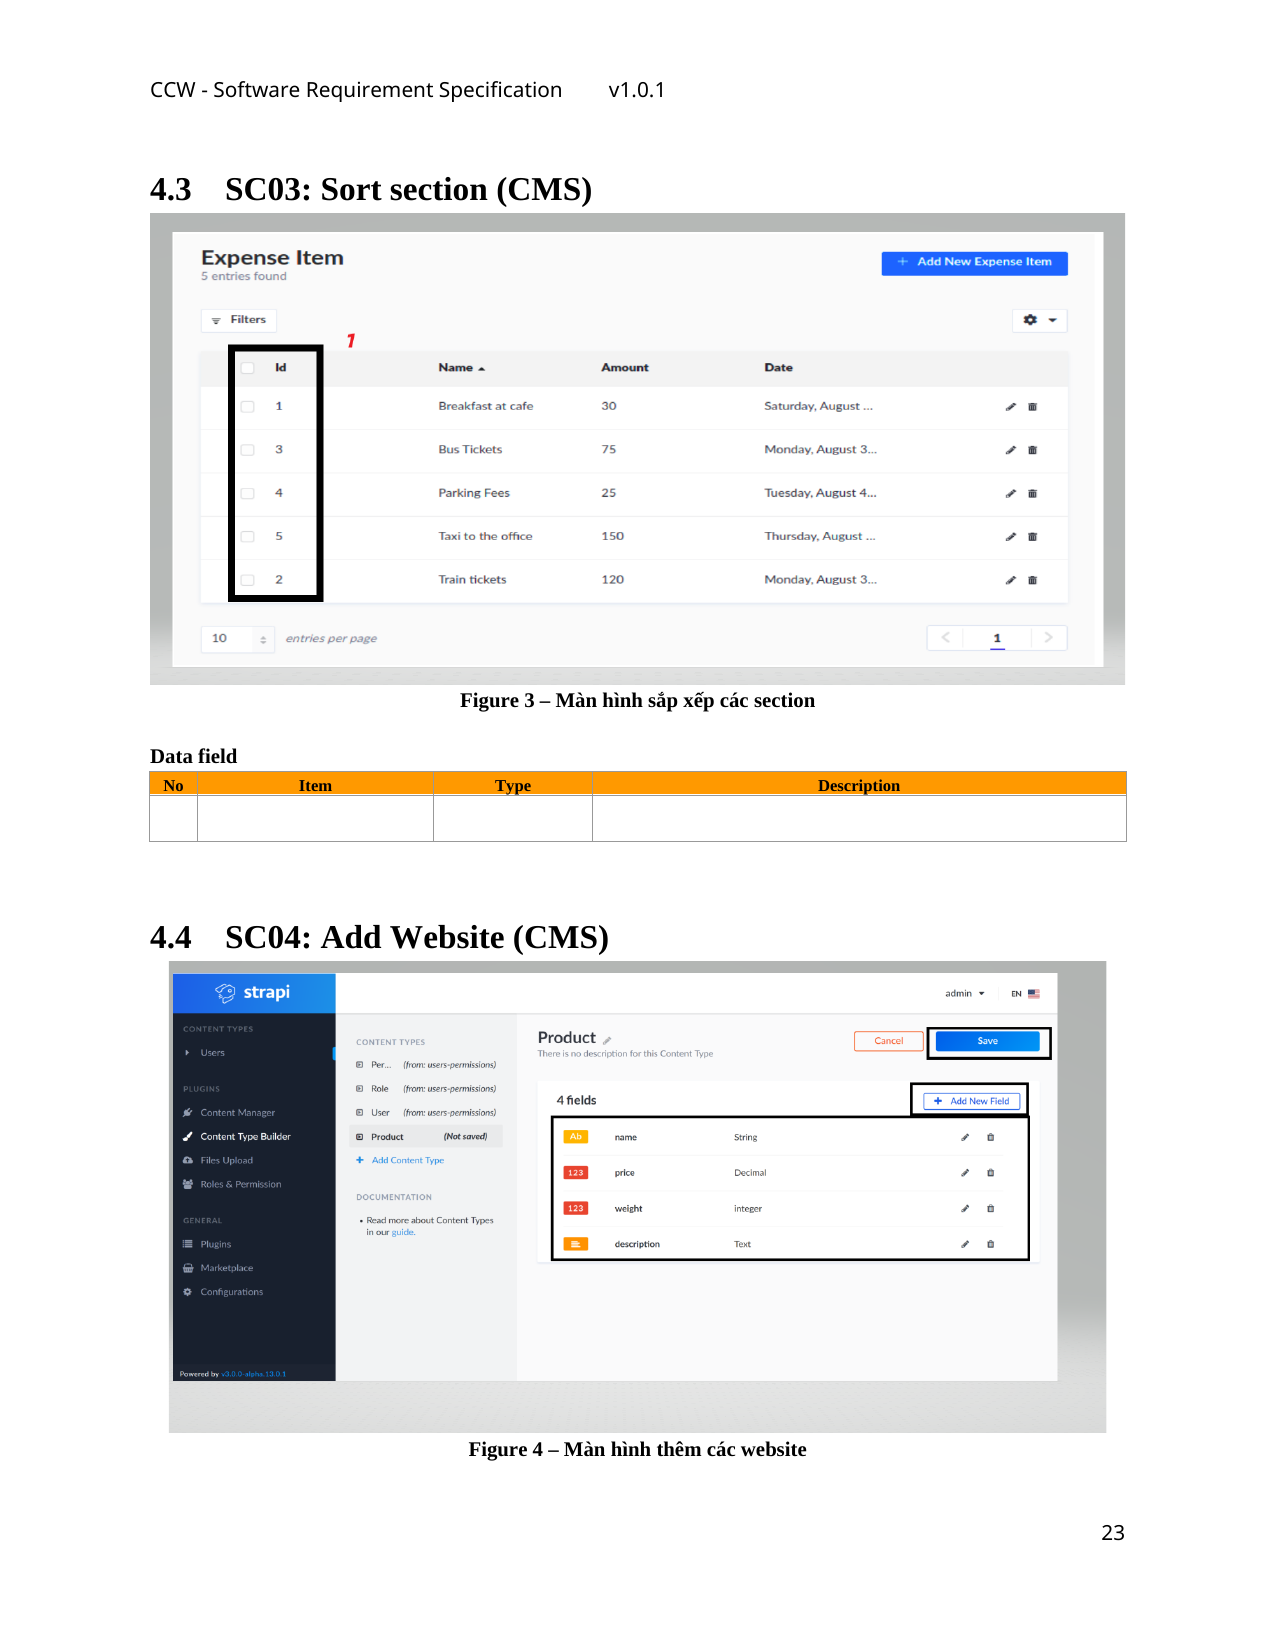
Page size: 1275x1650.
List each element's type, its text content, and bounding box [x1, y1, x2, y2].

table_header No [150, 772, 197, 794]
text Figure 3 – Màn hình sắp xếp các section [150, 688, 1125, 712]
table_header Item [198, 772, 433, 794]
table_cell [150, 796, 197, 841]
picture [168, 961, 1107, 1433]
table_cell [198, 796, 433, 841]
table_cell [593, 796, 1126, 841]
text Figure 4 – Màn hình thêm các website [150, 1437, 1125, 1461]
table_header Description [593, 772, 1126, 794]
table_header Type [434, 772, 592, 794]
text SC04: Add Website (CMS) [150, 917, 1125, 956]
table_cell [434, 796, 592, 841]
text Data field [150, 743, 1125, 768]
text SC03: Sort section (CMS) [150, 169, 1125, 208]
picture [150, 213, 1125, 685]
